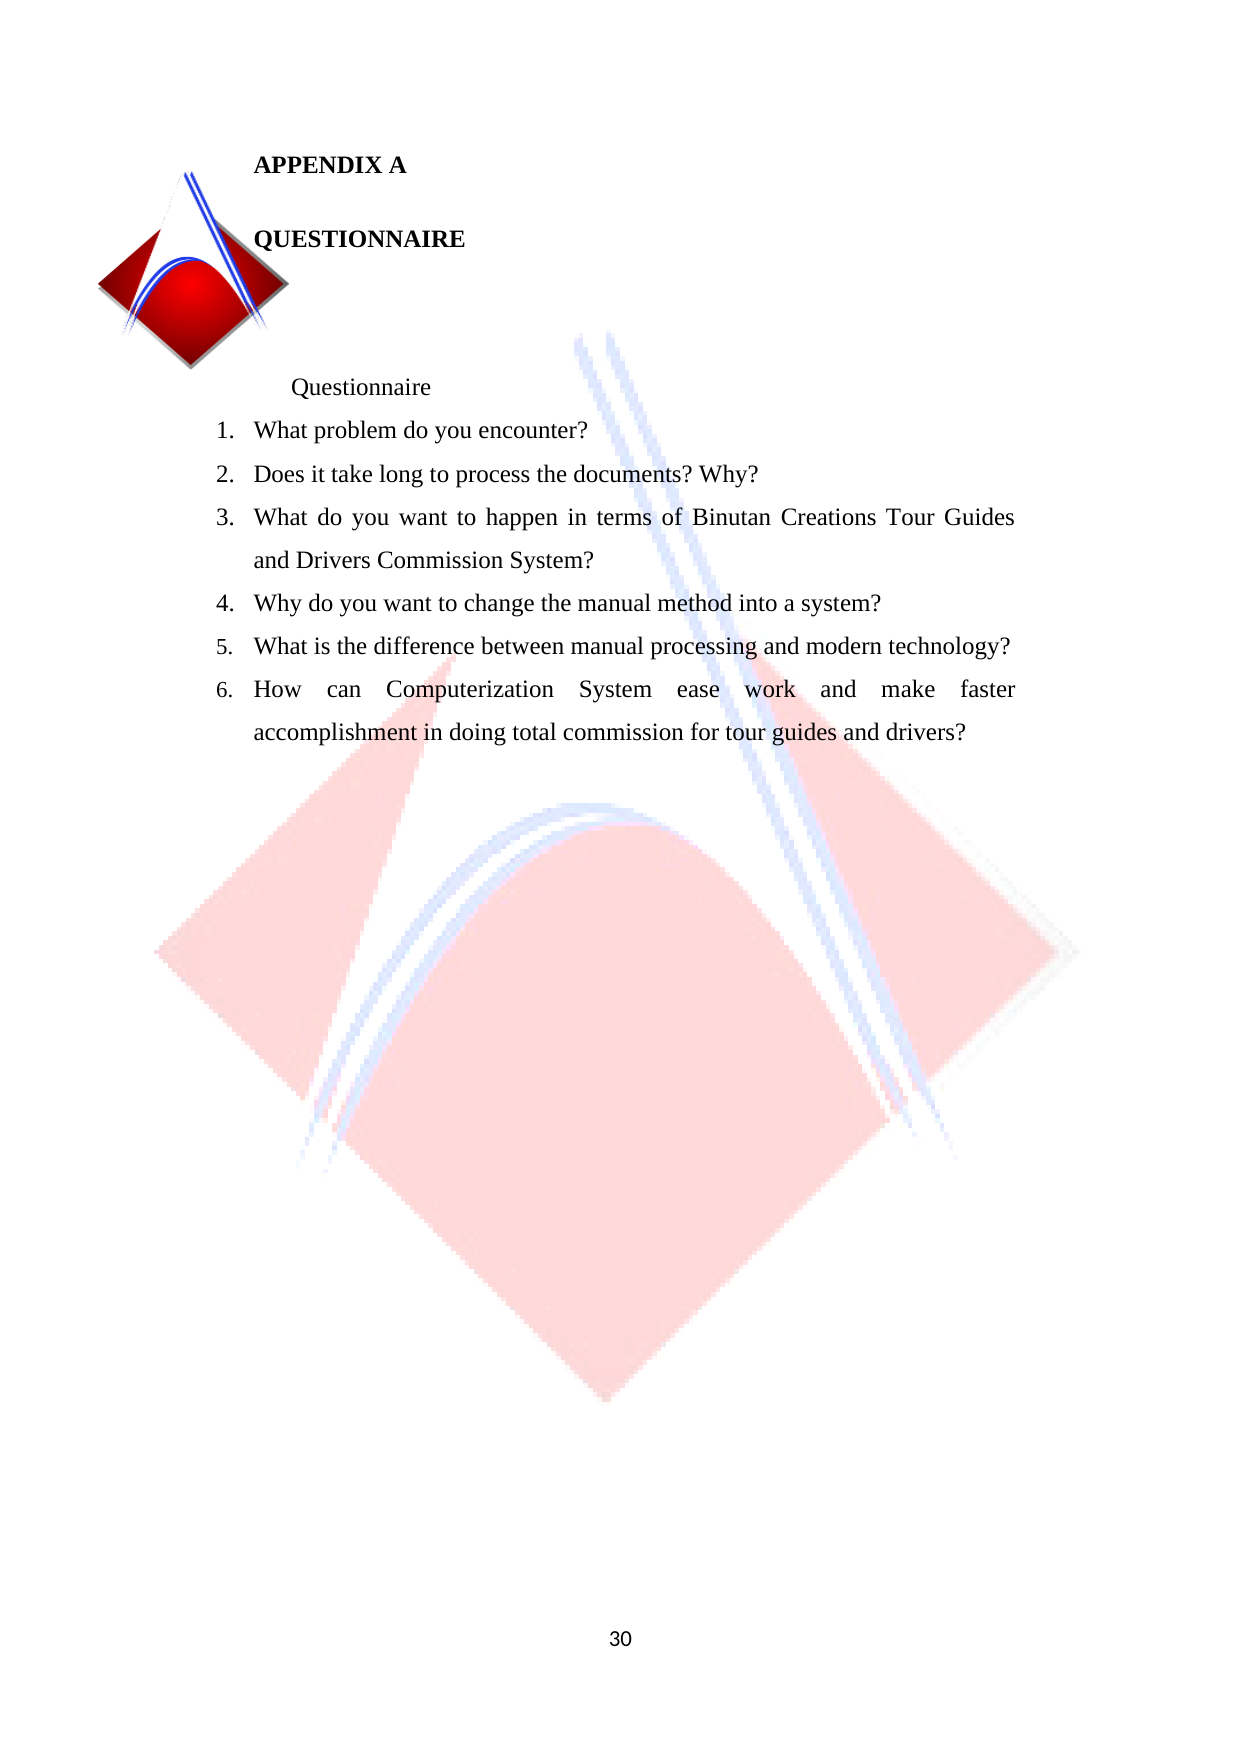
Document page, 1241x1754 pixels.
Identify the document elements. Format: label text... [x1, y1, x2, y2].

list Does it take long to process the documents? Why? [216, 459, 1016, 487]
text Questionnaire [253, 372, 1016, 401]
picture [97, 171, 290, 370]
list What do you want to happen in terms of Binutan Creations Tour Guides and Drivers Commission System? [216, 502, 1016, 574]
list What is the difference between manual processing and modern technology? [216, 631, 1016, 660]
list How can Computerization System ease work and make faster accomplishment in doing total commission for tour guides and drivers? [216, 674, 1016, 746]
list Why do you want to change the manual method into a system? [216, 588, 1016, 617]
text APPENDIX A [253, 150, 1016, 179]
text QUESTIONNAIRE [253, 224, 1016, 253]
list What problem do you encounter? [216, 416, 1016, 444]
